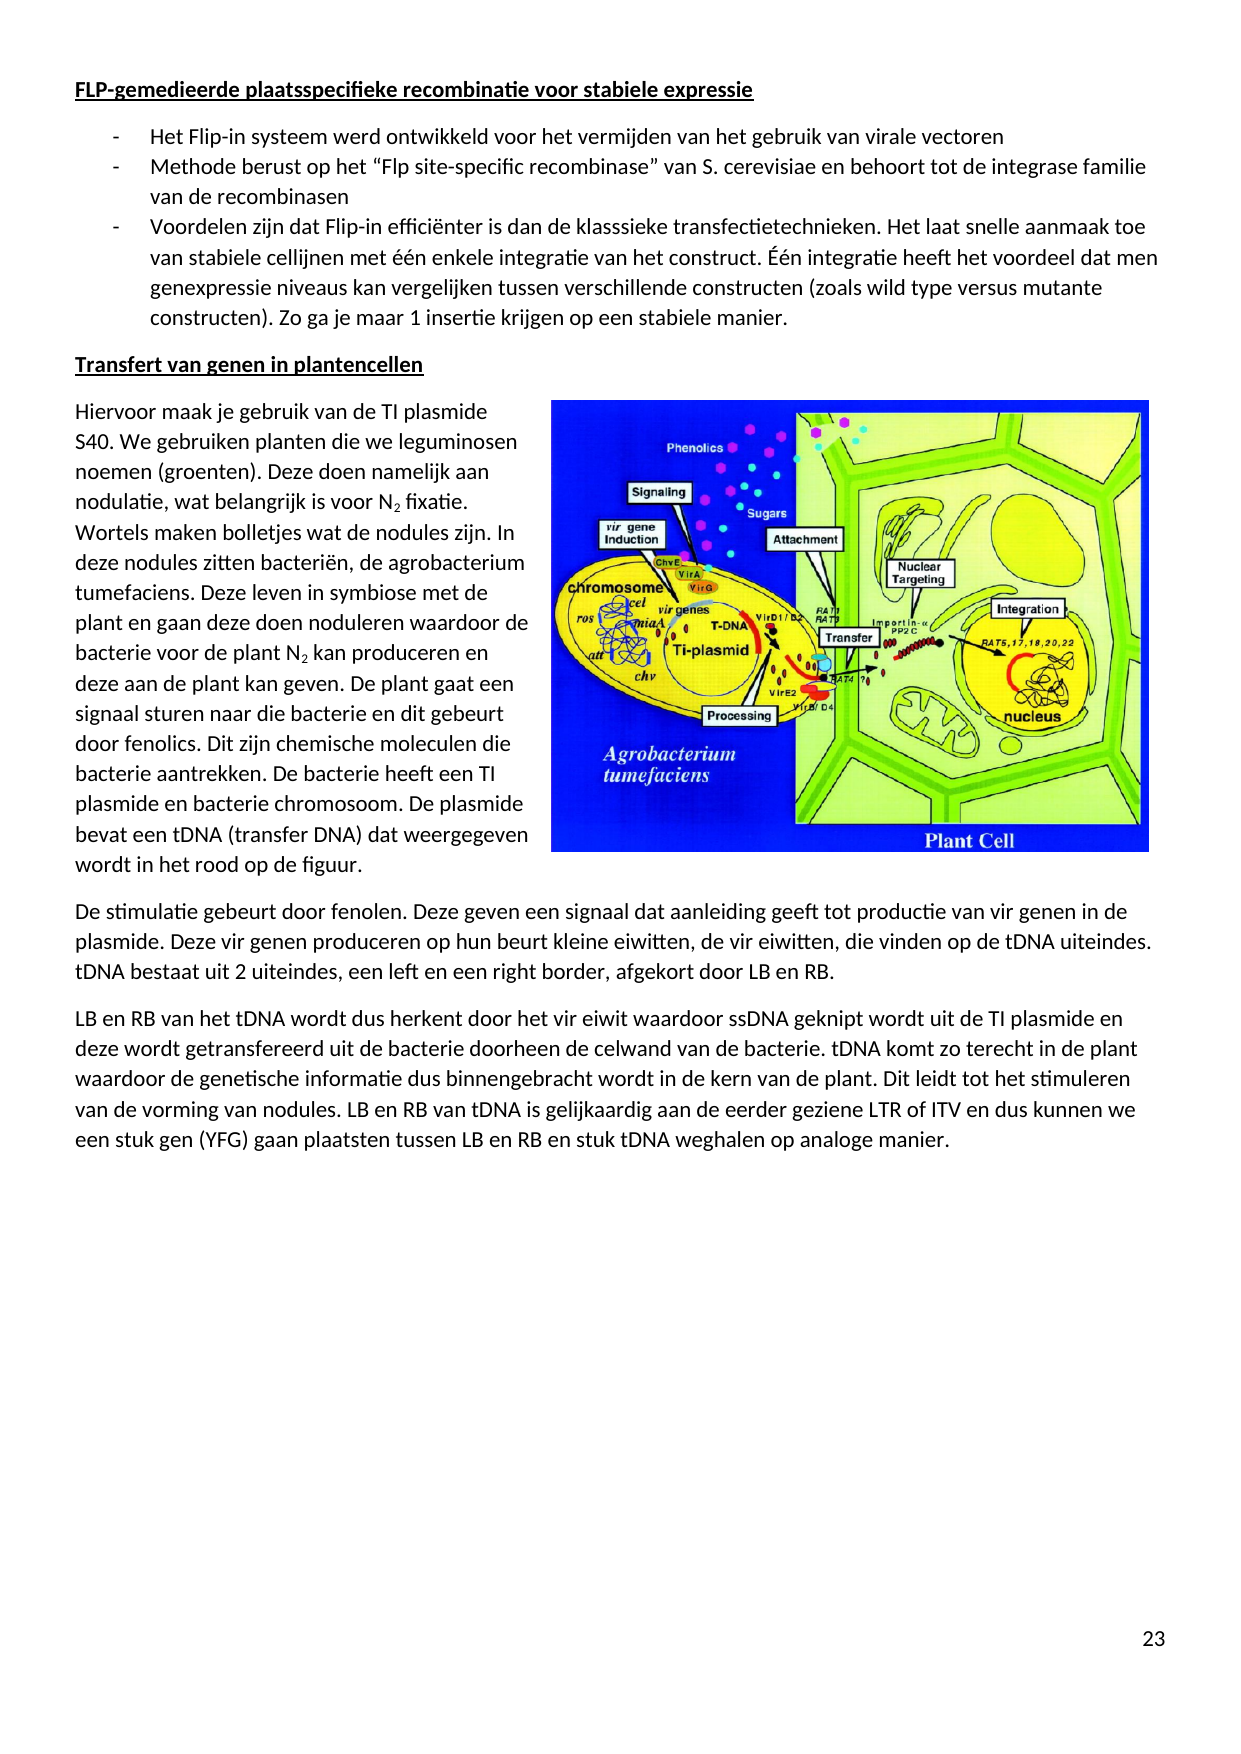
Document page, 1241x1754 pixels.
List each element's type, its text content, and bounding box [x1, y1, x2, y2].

list Methode berust op het “Flp site-specific recombinase” van S. cerevisiae en behoort tot de integrase familie van de recombinasen [112, 152, 1165, 210]
list Voordelen zijn dat Flip-in efficiënter is dan de klasssieke transfectietechnieken. Het laat snelle aanmaak toe van stabiele cellijnen met één enkele integratie van het construct. Één integratie heeft het voordeel dat men genexpressie niveaus kan vergelijken tussen verschillende constructen (zoals wild type versus mutante constructen). Zo ga je maar 1 insertie krijgen op een stabiele manier. [112, 212, 1165, 331]
text De stimulatie gebeurt door fenolen. Deze geven een signaal dat aanleiding geeft tot productie van vir genen in de plasmide. Deze vir genen produceren op hun beurt kleine eiwitten, de vir eiwitten, die vinden op de tDNA uiteindes. tDNA bestaat uit 2 uiteindes, een left en een right border, afgekort door LB en RB. [75, 897, 1165, 985]
text LB en RB van het tDNA wordt dus herkent door het vir eiwit waardoor ssDNA geknipt wordt uit de TI plasmide en deze wordt getransfereerd uit de bacterie doorheen de celwand van de bacterie. tDNA komt zo terecht in de plant waardoor de genetische informatie dus binnengebracht wordt in de kern van de plant. Dit leidt tot het stimuleren van de vorming van nodules. LB en RB van tDNA is gelijkaardig aan de eerder geziene LTR of ITV en dus kunnen we een stuk gen (YFG) gaan plaatsten tussen LB en RB en stuk tDNA weghalen op analoge manier. [75, 1004, 1165, 1153]
picture [548, 397, 1149, 851]
list Het Flip-in systeem werd ontwikkeld voor het vermijden van het gebruik van virale vectoren [112, 122, 1165, 150]
text Transfert van genen in plantencellen [75, 350, 1165, 378]
text FLP-gemedieerde plaatsspecifieke recombinatie voor stabiele expressie [75, 75, 1165, 103]
